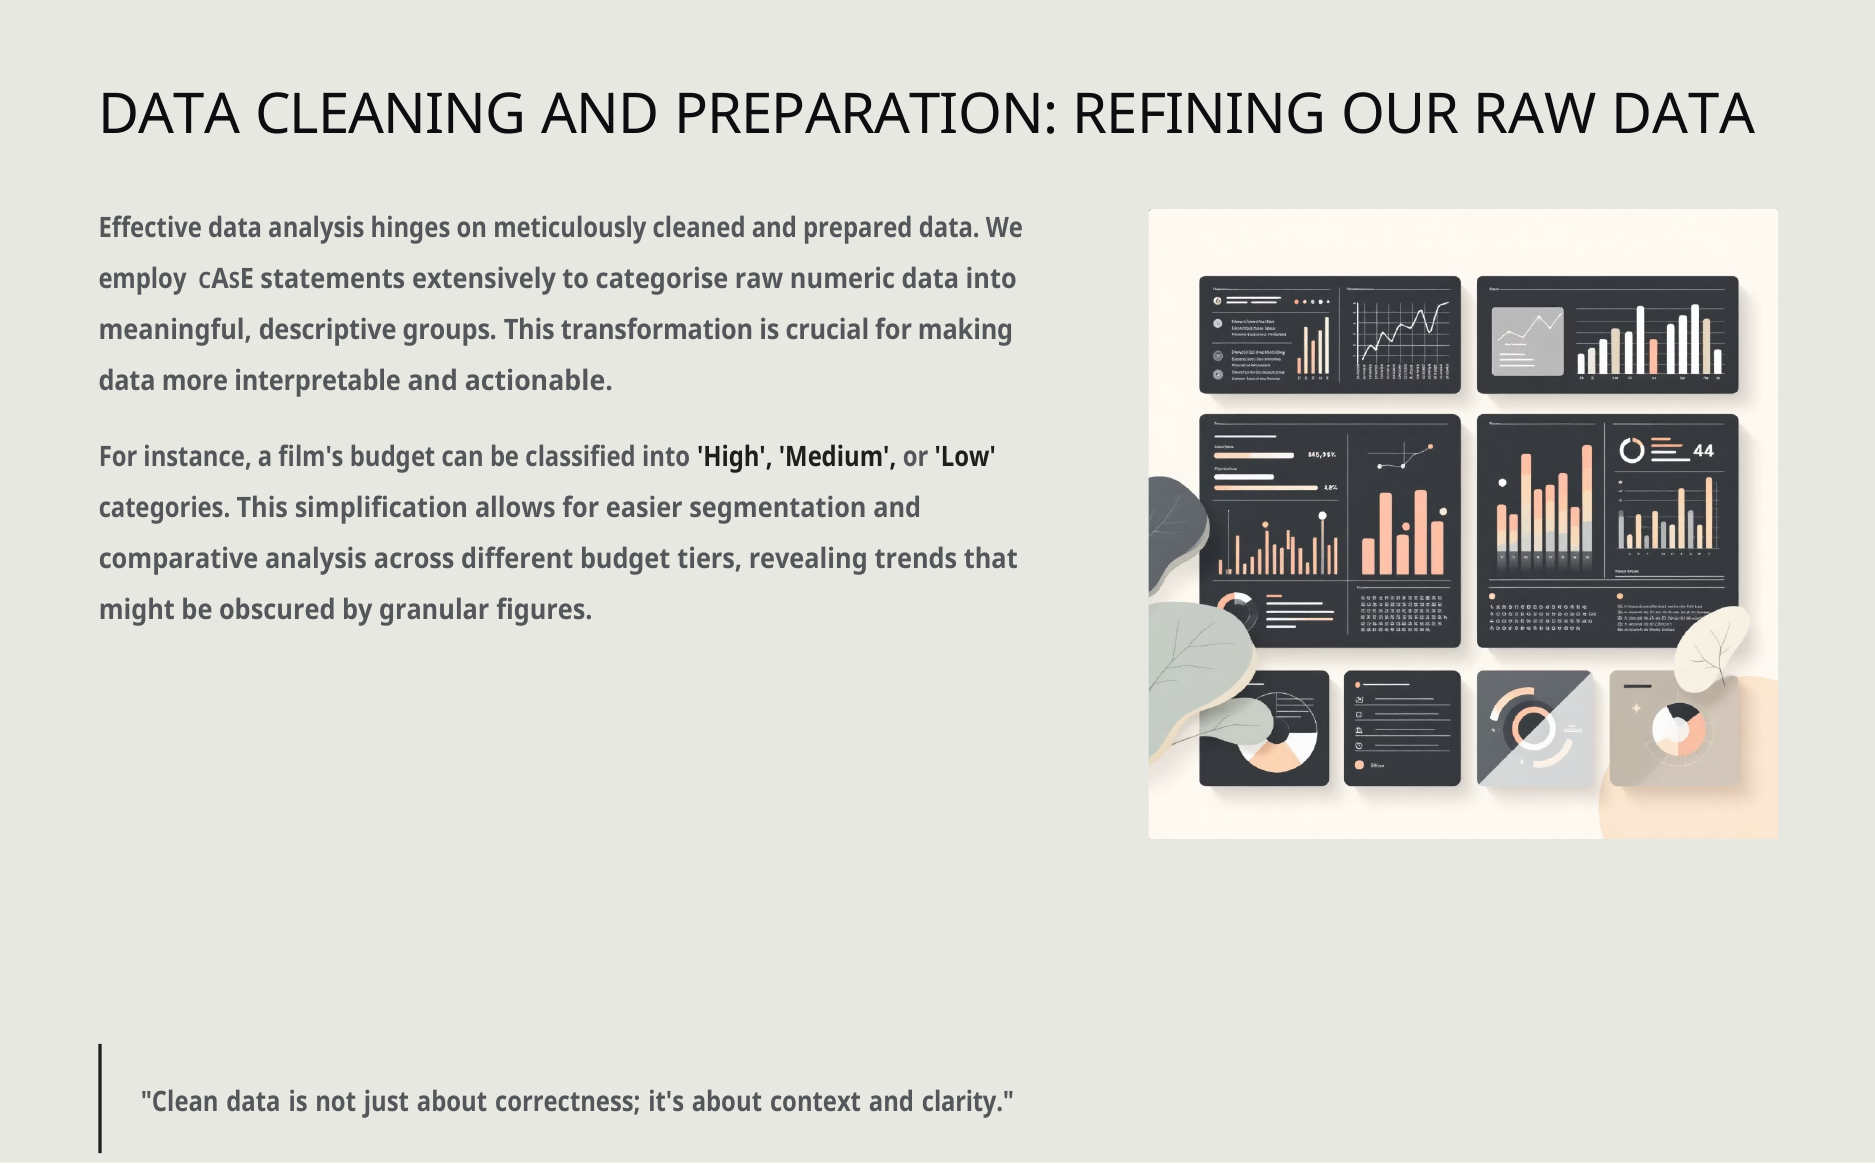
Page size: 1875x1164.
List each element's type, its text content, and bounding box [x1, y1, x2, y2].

text For instance, a film's budget can be classified into 'High', 'Medium', or 'Low' categories. This simplification allows for easier segmentation and comparative analysis across different budget tiers, revealing trends that might be obscured by granular figures. [98, 436, 1042, 627]
picture [1148, 209, 1779, 839]
text Effective data analysis hinges on meticulously cleaned and prepared data. We employ cAsE statements extensively to categorise raw numeric data into meaningful, descriptive groups. This transformation is crucial for making data more interpretable and actionable. [98, 207, 1063, 398]
text DATA CLEANING AND PREPARATION: REFINING OUR RAW DATA [98, 79, 1781, 147]
text "Clean data is not just about correctness; it's about context and clarity." [141, 1081, 1875, 1119]
